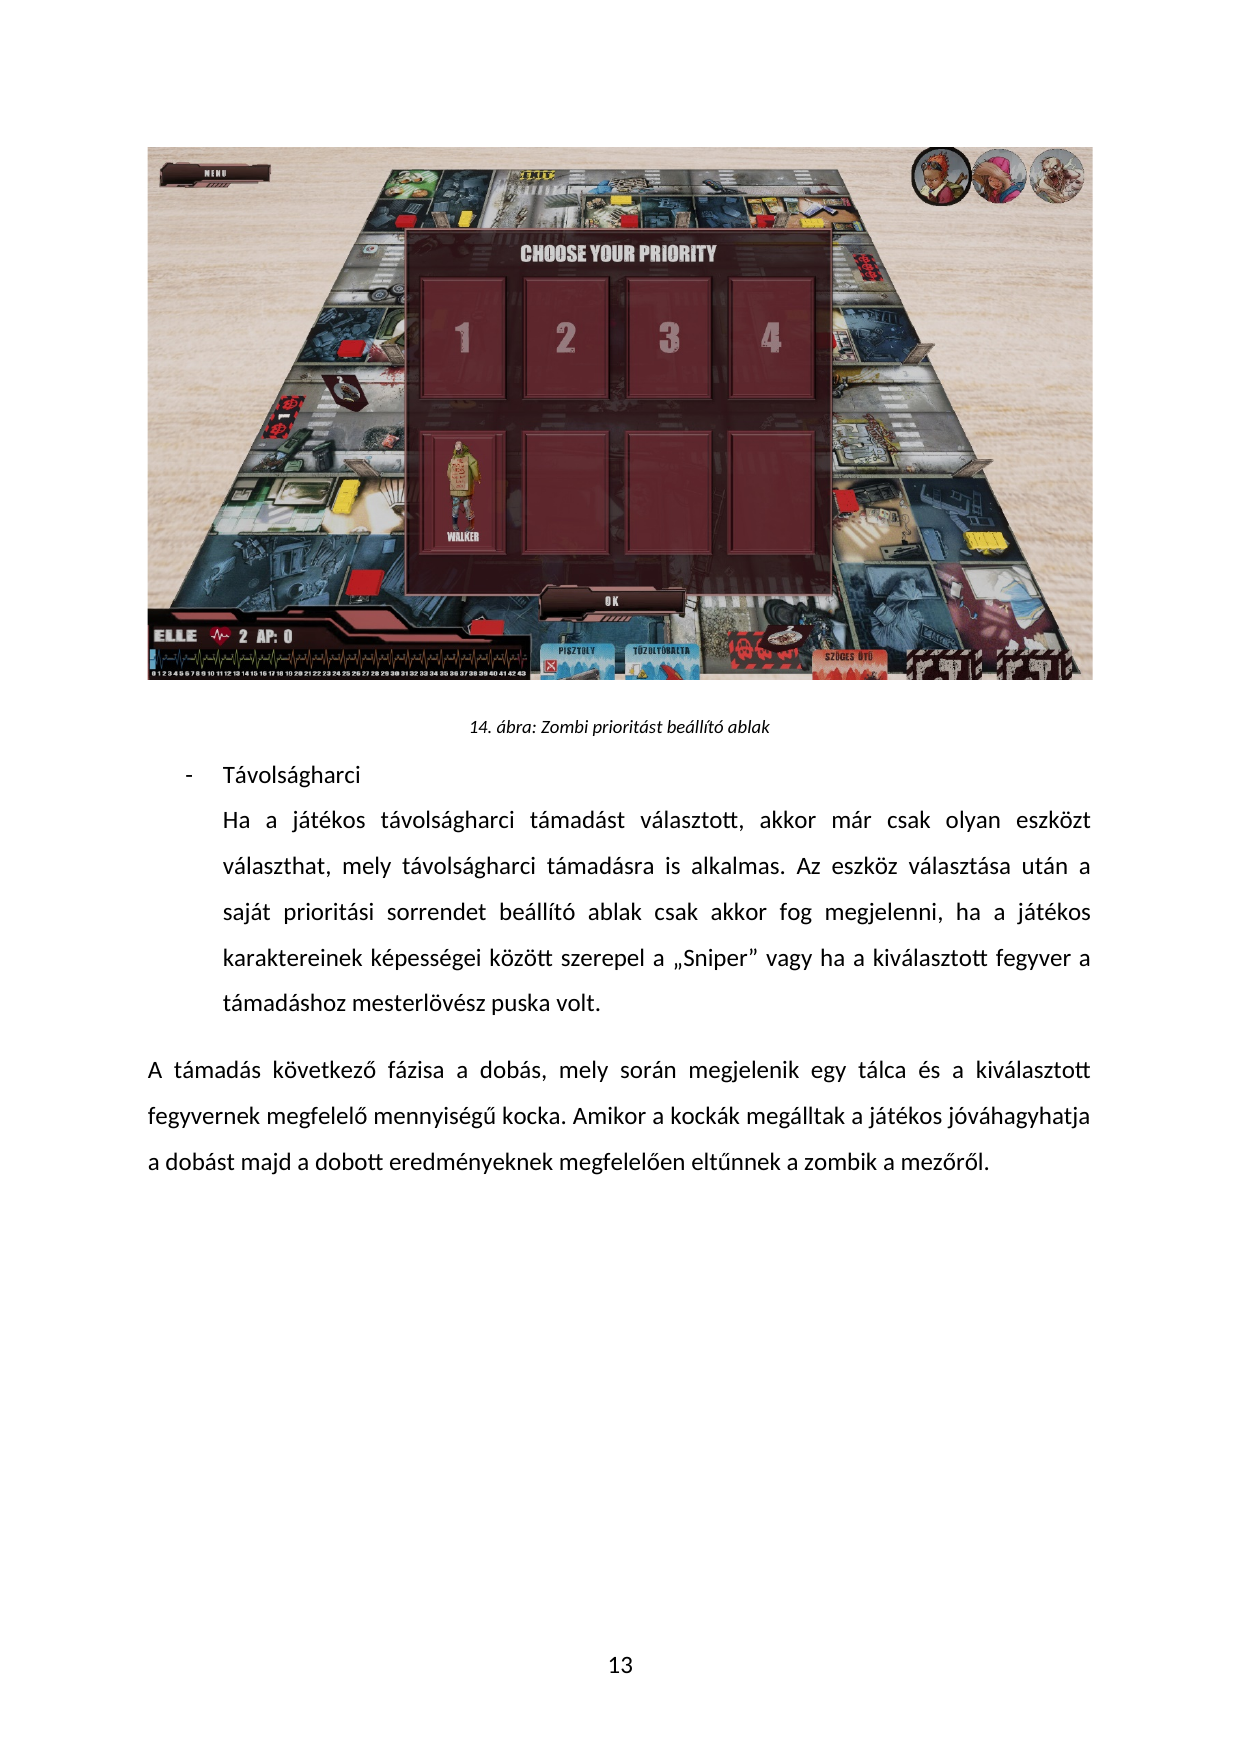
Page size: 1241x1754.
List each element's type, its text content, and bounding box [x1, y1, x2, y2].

picture [147, 147, 1093, 680]
text 14. ábra: Zombi prioritást beállító ablak [148, 715, 1092, 738]
list Ha a játékos távolságharci támadást választott, akkor már csak olyan eszközt választhat, mely távolságharci támadásra is alkalmas. Az eszköz választása után a saját prioritási sorrendet beállító ablak csak akkor fog megjelenni, ha a játékos karaktereinek képességei között szerepel a „Sniper” vagy ha a kiválasztott fegyver a támadáshoz mesterlövész puska volt. [223, 805, 1092, 1018]
text A támadás következő fázisa a dobás, mely során megjelenik egy tálca és a kiválasztott fegyvernek megfelelő mennyiségű kocka. Amikor a kockák megálltak a játékos jóváhagyhatja a dobást majd a dobott eredményeknek megfelelően eltűnnek a zombik a mezőről. [148, 1054, 1092, 1176]
list Távolságharci [185, 759, 1092, 789]
